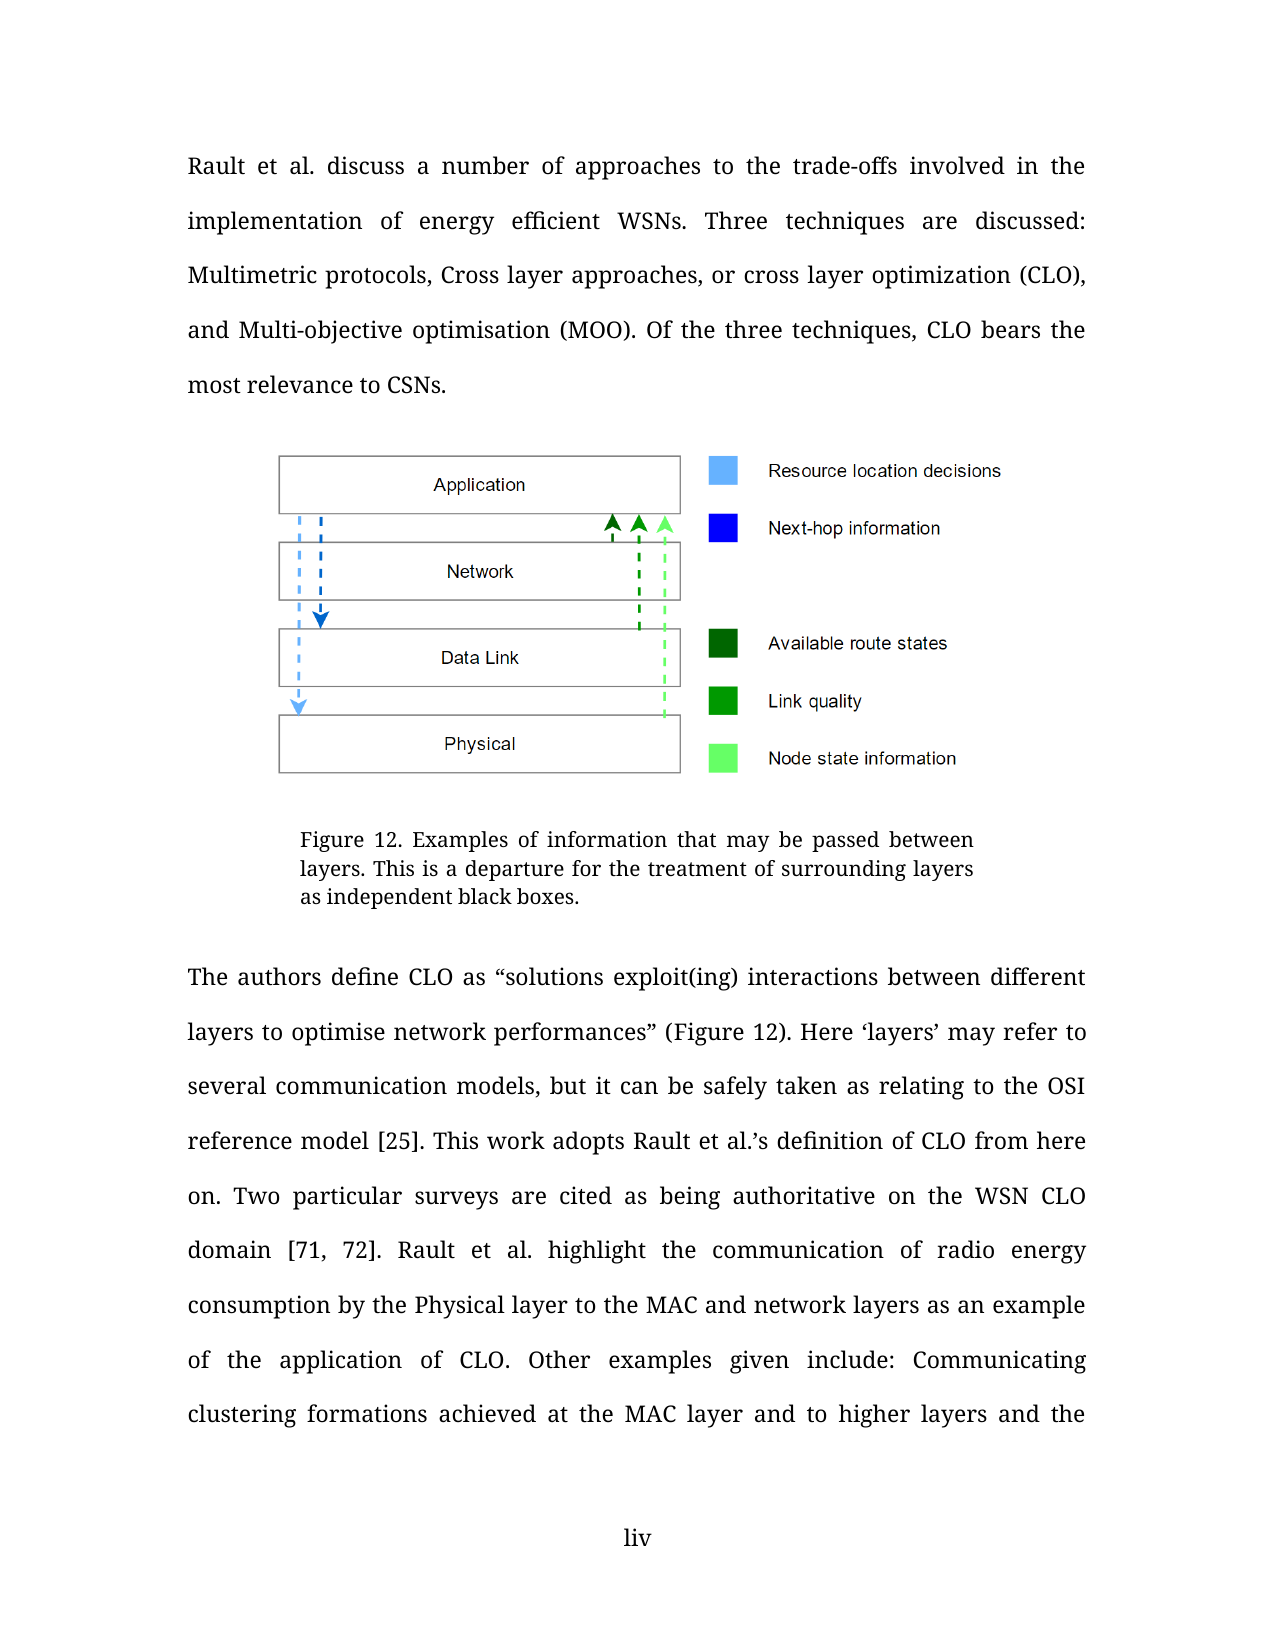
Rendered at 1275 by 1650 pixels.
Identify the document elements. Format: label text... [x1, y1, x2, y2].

picture [265, 440, 1010, 786]
text Rault et al. discuss a number of approaches to the trade-offs involved in the implementation of energy efficient WSNs. Three techniques are discussed: Multimetric protocols, Cross layer approaches, or cross layer optimization (CLO), and Multi-objective optimisation (MOO). Of the three techniques, CLO bears the most relevance to CSNs. [187, 150, 1087, 400]
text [187, 961, 1087, 1430]
text Figure 12. Examples of information that may be passed between layers. This is a departure for the treatment of surrounding layers as independent black boxes. [300, 826, 975, 911]
